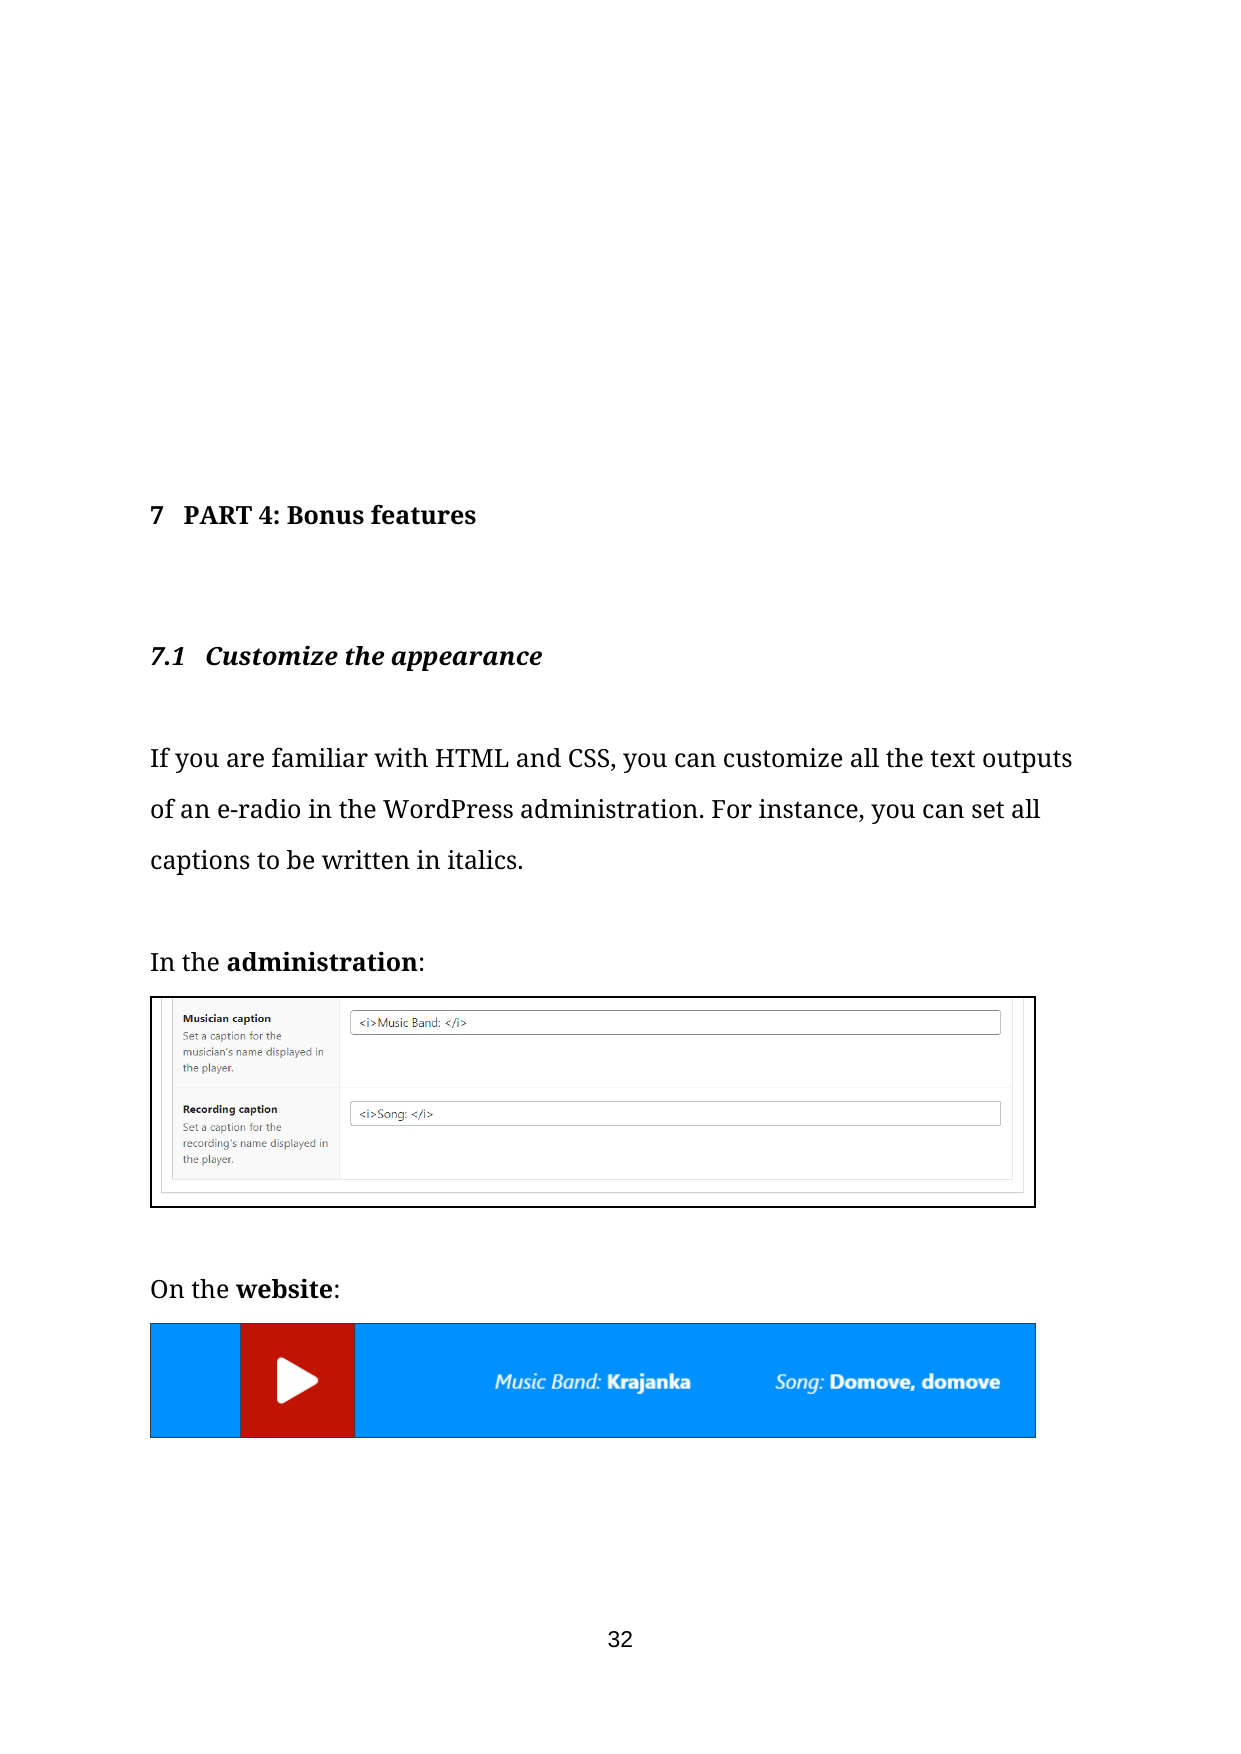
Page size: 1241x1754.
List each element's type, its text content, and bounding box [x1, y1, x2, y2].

picture [152, 998, 1034, 1206]
text In the administration: [150, 945, 1090, 979]
subtitle 7 PART 4: Bonus features [150, 498, 1090, 532]
text On the website: [150, 1272, 1090, 1306]
subtitle 7.1 Customize the appearance [150, 638, 1090, 672]
text If you are familiar with HTML and CSS, you can customize all the text outputs of an e-radio in the WordPress administration. For instance, you can set all captions to be written in italics. [150, 741, 1090, 877]
picture [150, 1323, 1036, 1438]
